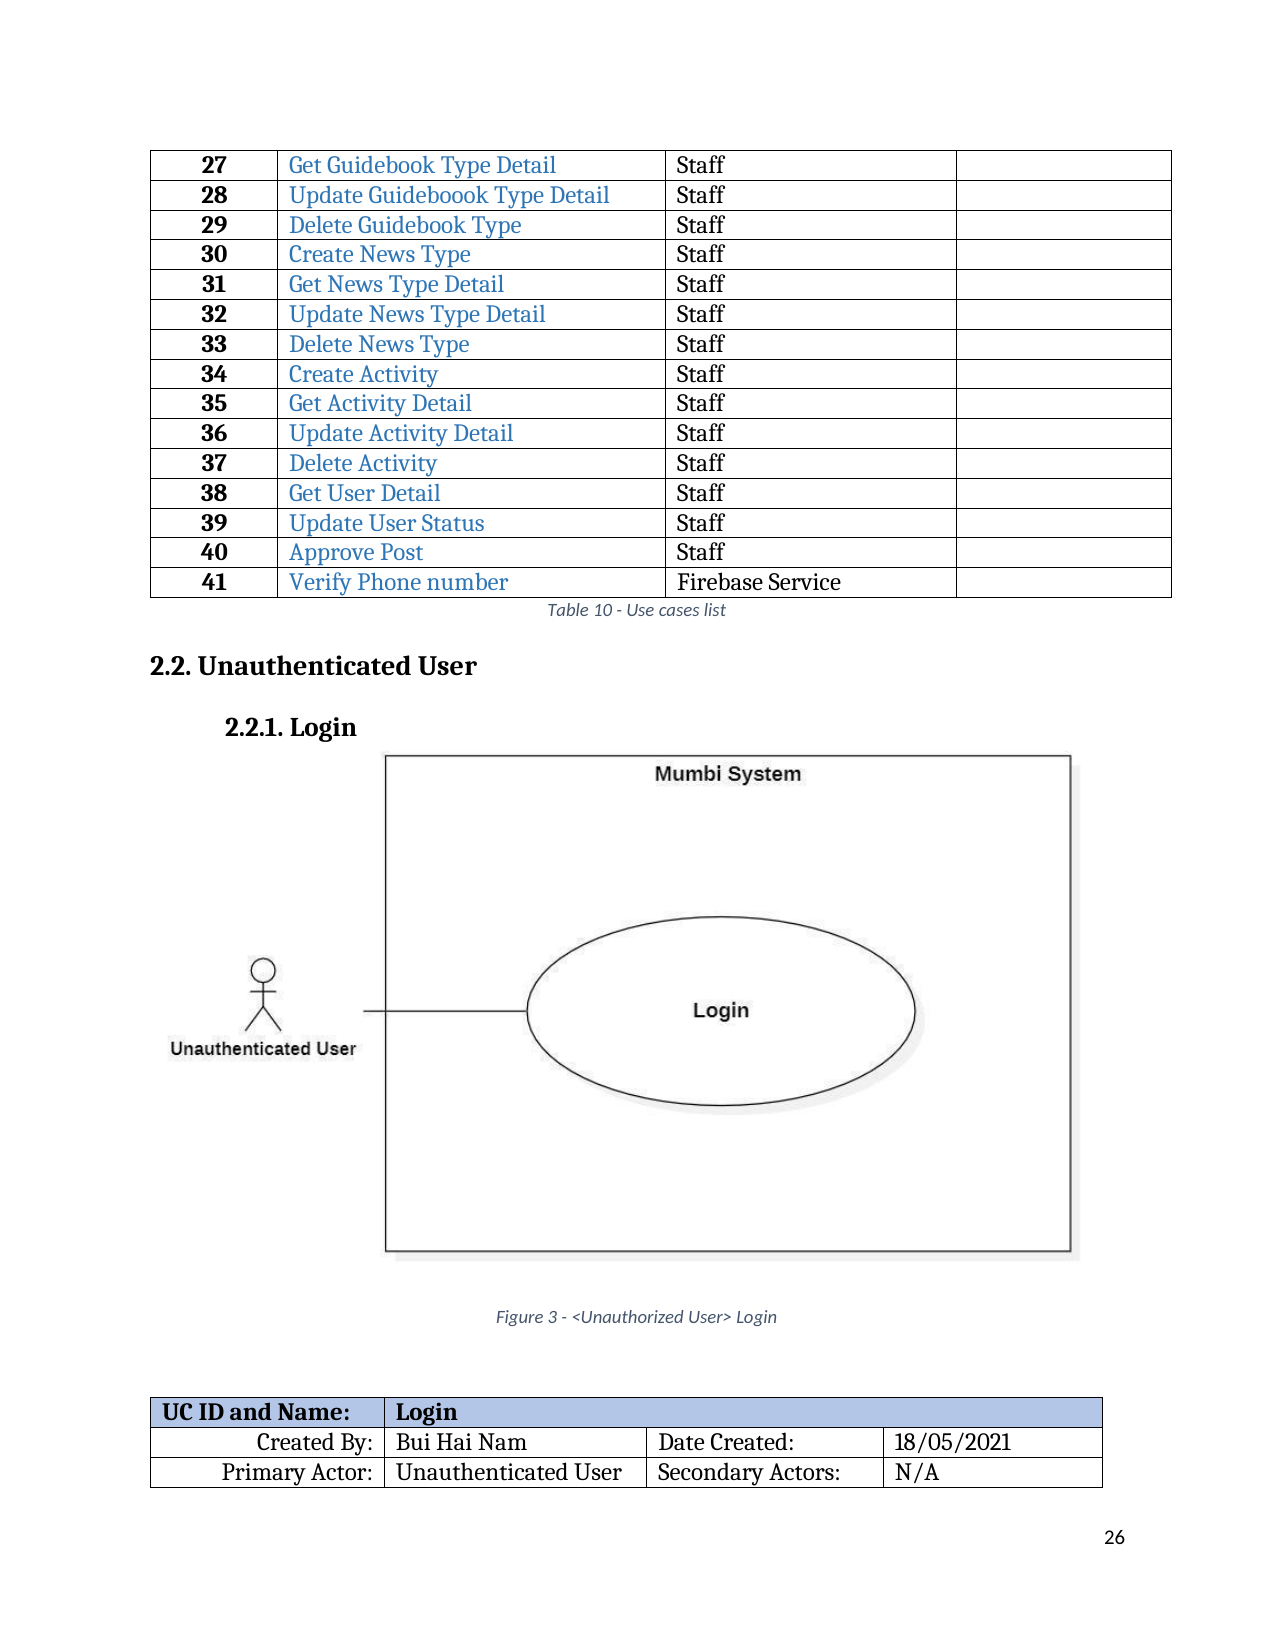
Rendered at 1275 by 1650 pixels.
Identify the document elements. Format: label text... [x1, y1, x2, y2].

table_cell Staff [666, 449, 956, 478]
table_cell [957, 449, 1171, 478]
table_cell [151, 270, 277, 299]
table_cell [151, 479, 277, 507]
table_cell [151, 330, 277, 358]
table_cell N/A [884, 1458, 1102, 1487]
subtitle 2.2. Unauthenticated User [150, 650, 1125, 682]
table_cell Create News Type [278, 240, 665, 269]
table_cell Staff [666, 479, 956, 507]
table_cell [957, 568, 1171, 597]
table_cell Staff [666, 240, 956, 269]
table_cell Delete Guidebook Type [278, 211, 665, 239]
table_cell Staff [666, 270, 956, 299]
table_cell [151, 509, 277, 537]
table_cell Update Guideboook Type Detail [278, 181, 665, 209]
text Figure 3 - <Unauthorized User> Login [150, 1306, 1125, 1328]
table_cell [151, 538, 277, 567]
table_cell [151, 360, 277, 388]
table_cell [957, 240, 1171, 269]
table_cell Bui Hai Nam [385, 1428, 646, 1457]
table_cell [151, 151, 277, 180]
table_cell [151, 568, 277, 597]
subtitle 2.2.1. Login [187, 712, 1125, 742]
table_cell [957, 330, 1171, 358]
table_cell [957, 509, 1171, 537]
table_cell Delete Activity [278, 449, 665, 478]
table_cell [151, 419, 277, 448]
table_cell Get Guidebook Type Detail [278, 151, 665, 180]
table_cell Staff [666, 151, 956, 180]
table_cell [957, 479, 1171, 507]
table_cell [151, 449, 277, 478]
table_cell Approve Post [278, 538, 665, 567]
table_cell [957, 538, 1171, 567]
table_cell [151, 389, 277, 418]
table_cell Secondary Actors: [647, 1458, 883, 1487]
table_header Login [385, 1398, 1102, 1427]
table_cell Create Activity [278, 360, 665, 388]
table_cell [957, 419, 1171, 448]
table_cell Staff [666, 300, 956, 329]
table_cell [957, 360, 1171, 388]
table_cell [957, 389, 1171, 418]
table_cell Get Activity Detail [278, 389, 665, 418]
table_cell Get User Detail [278, 479, 665, 507]
table_cell Date Created: [647, 1428, 883, 1457]
table_cell Staff [666, 538, 956, 567]
table_cell Update Activity Detail [278, 419, 665, 448]
table_cell [957, 270, 1171, 299]
table_cell Staff [666, 181, 956, 209]
table_cell Firebase Service [666, 568, 956, 597]
table_cell Staff [666, 419, 956, 448]
table_cell Get News Type Detail [278, 270, 665, 299]
table_cell Staff [666, 389, 956, 418]
table_cell Unauthenticated User [385, 1458, 646, 1487]
table_cell Staff [666, 330, 956, 358]
picture [150, 742, 1125, 1306]
table_cell [151, 181, 277, 209]
table_cell Update User Status [278, 509, 665, 537]
table_cell Delete News Type [278, 330, 665, 358]
table_cell Staff [666, 360, 956, 388]
table_cell [957, 300, 1171, 329]
text Table 10 - Use cases list [150, 598, 1125, 621]
table_cell Staff [666, 211, 956, 239]
table_cell Update News Type Detail [278, 300, 665, 329]
table_cell [957, 181, 1171, 209]
table_cell [151, 300, 277, 329]
table_cell [151, 240, 277, 269]
table_cell Verify Phone number [278, 568, 665, 597]
table_cell [957, 151, 1171, 180]
table_cell Staff [666, 509, 956, 537]
table_cell [957, 211, 1171, 239]
table_cell 18/05/2021 [884, 1428, 1102, 1457]
table_cell Created By: [151, 1428, 384, 1457]
table_cell [151, 211, 277, 239]
table_cell Primary Actor: [151, 1458, 384, 1487]
table_header UC ID and Name: [151, 1398, 384, 1427]
